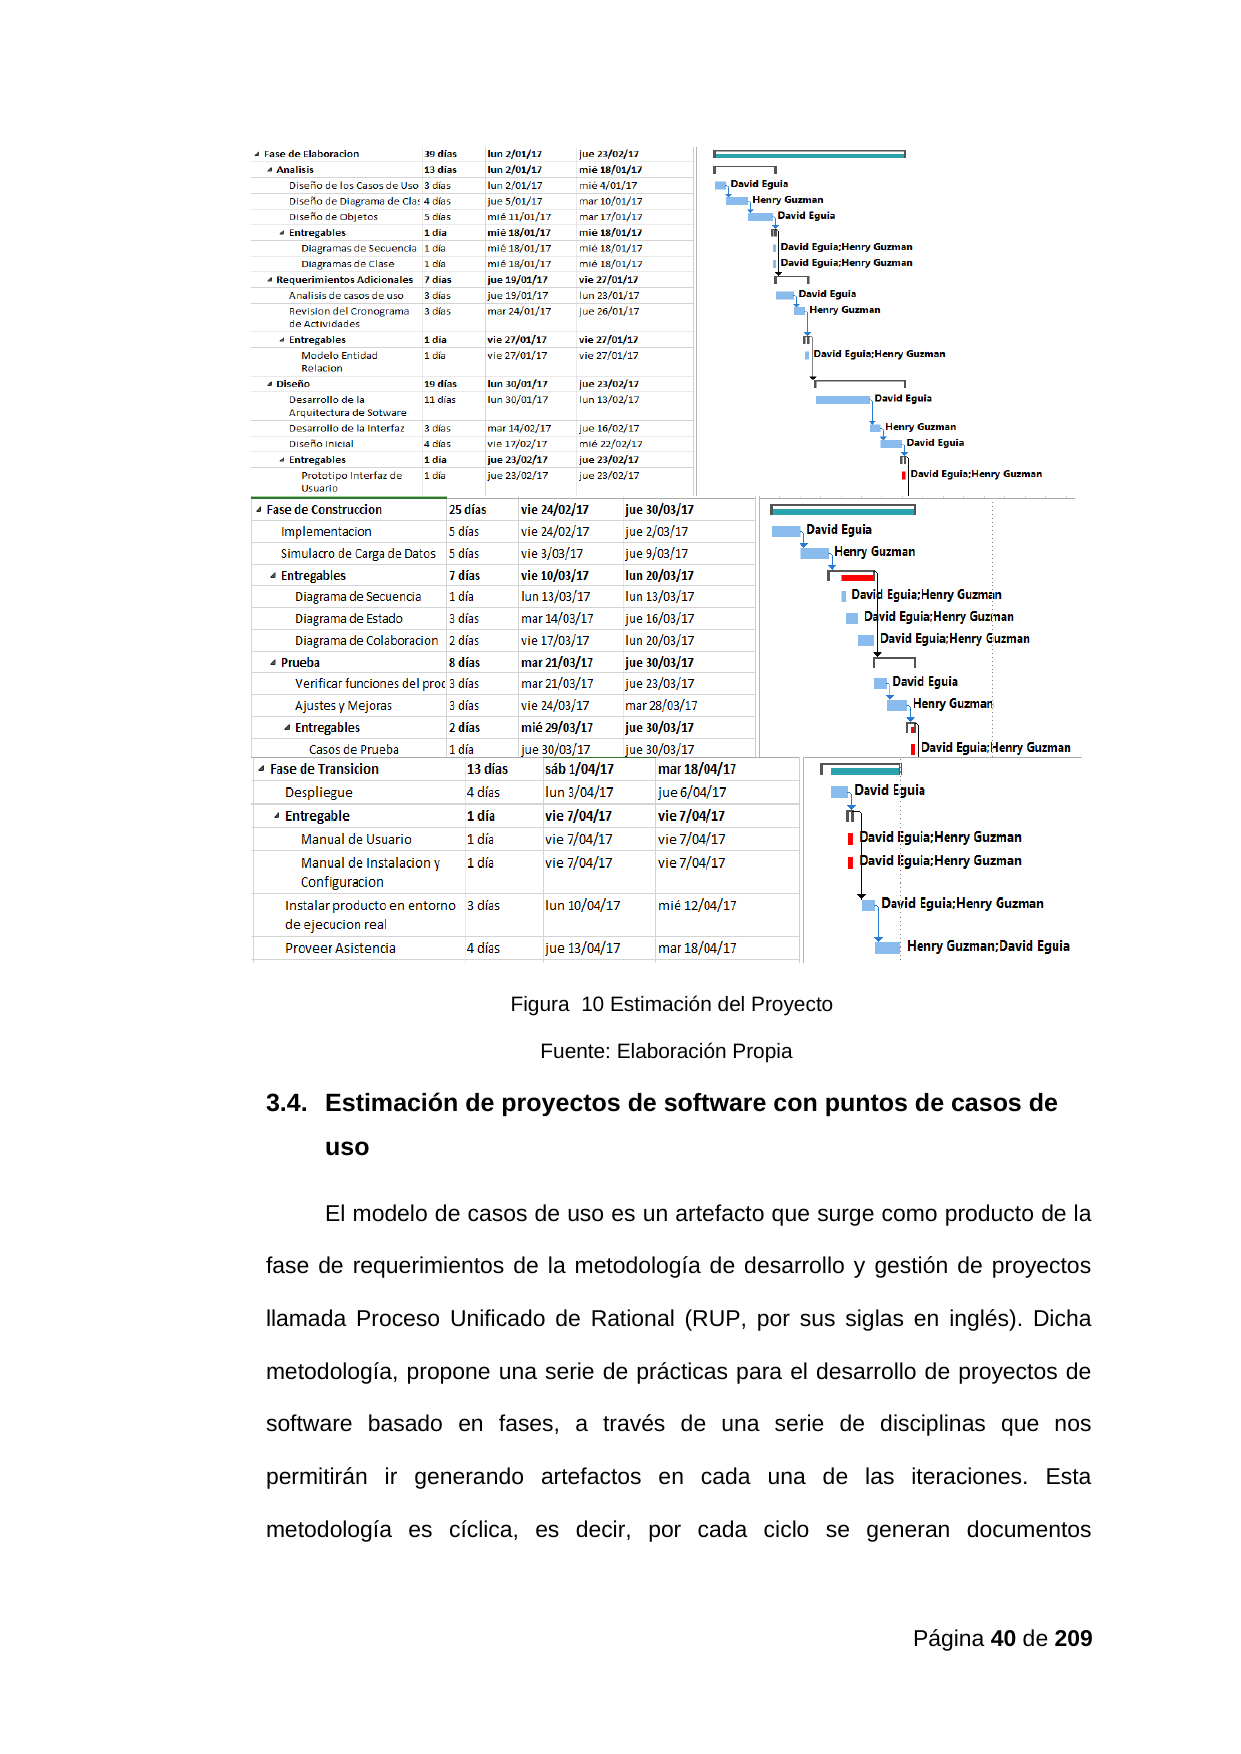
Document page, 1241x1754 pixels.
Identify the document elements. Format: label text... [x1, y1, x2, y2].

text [266, 1199, 1092, 1542]
text Figura 10 Estimación del Proyecto Fuente: Elaboración Propia [177, 991, 1092, 1063]
text Estimación de proyectos de software con puntos de casos de uso [266, 1088, 1092, 1160]
picture [251, 147, 1082, 963]
